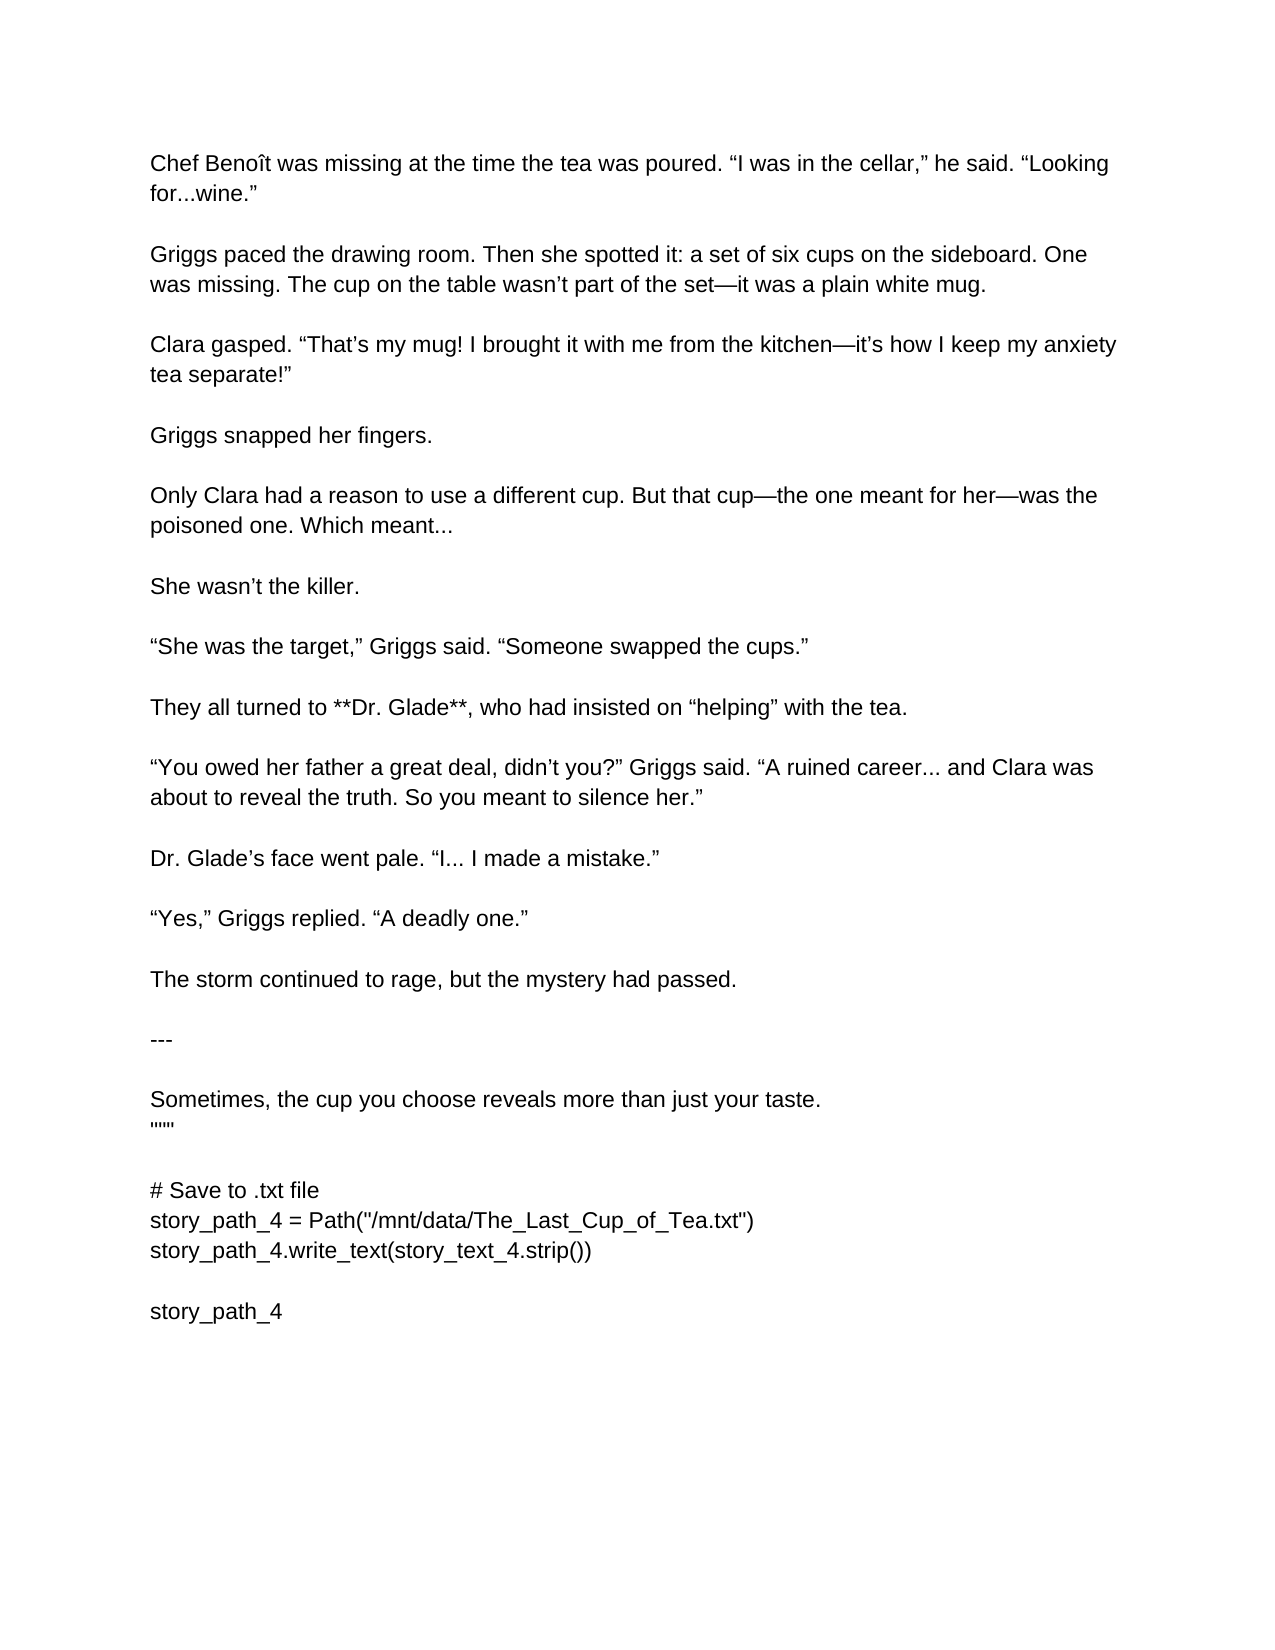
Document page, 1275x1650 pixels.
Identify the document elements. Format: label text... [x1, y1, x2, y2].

text Griggs snapped her fingers. [150, 422, 1125, 448]
text “Yes,” Griggs replied. “A deadly one.” [150, 905, 1125, 932]
text “She was the target,” Griggs said. “Someone swapped the cups.” [150, 633, 1125, 660]
text story_path_4 = Path("/mnt/data/The_Last_Cup_of_Tea.txt") [150, 1207, 1125, 1234]
text # Save to .txt file [150, 1177, 1125, 1203]
text Griggs paced the drawing room. Then she spotted it: a set of six cups on the sideboard. One was missing. The cup on the table wasn’t part of the set—it was a plain white mug. [150, 241, 1125, 297]
text “You owed her father a great deal, didn’t you?” Griggs said. “A ruined career... and Clara was about to reveal the truth. So you meant to silence her.” [150, 754, 1125, 811]
text Only Clara had a reason to use a different cup. But that cup—the one meant for her—was the poisoned one. Which meant... [150, 482, 1125, 539]
text Chef Benoît was missing at the time the tea was poured. “I was in the cellar,” he said. “Looking for...wine.” [150, 150, 1125, 207]
text Sometimes, the cup you choose reveals more than just your taste. [150, 1086, 1125, 1113]
text story_path_4.write_text(story_text_4.strip()) [150, 1237, 1125, 1264]
text Clara gasped. “That’s my mug! I brought it with me from the kitchen—it’s how I keep my anxiety tea separate!” [150, 331, 1125, 388]
text The storm continued to rage, but the mystery had passed. [150, 966, 1125, 992]
text --- [150, 1026, 1125, 1052]
text story_path_4 [150, 1298, 1125, 1324]
text """ [150, 1117, 1125, 1143]
text They all turned to **Dr. Glade**, who had insisted on “helping” with the tea. [150, 694, 1125, 720]
text Dr. Glade’s face went pale. “I... I made a mistake.” [150, 845, 1125, 871]
text She wasn’t the killer. [150, 573, 1125, 599]
